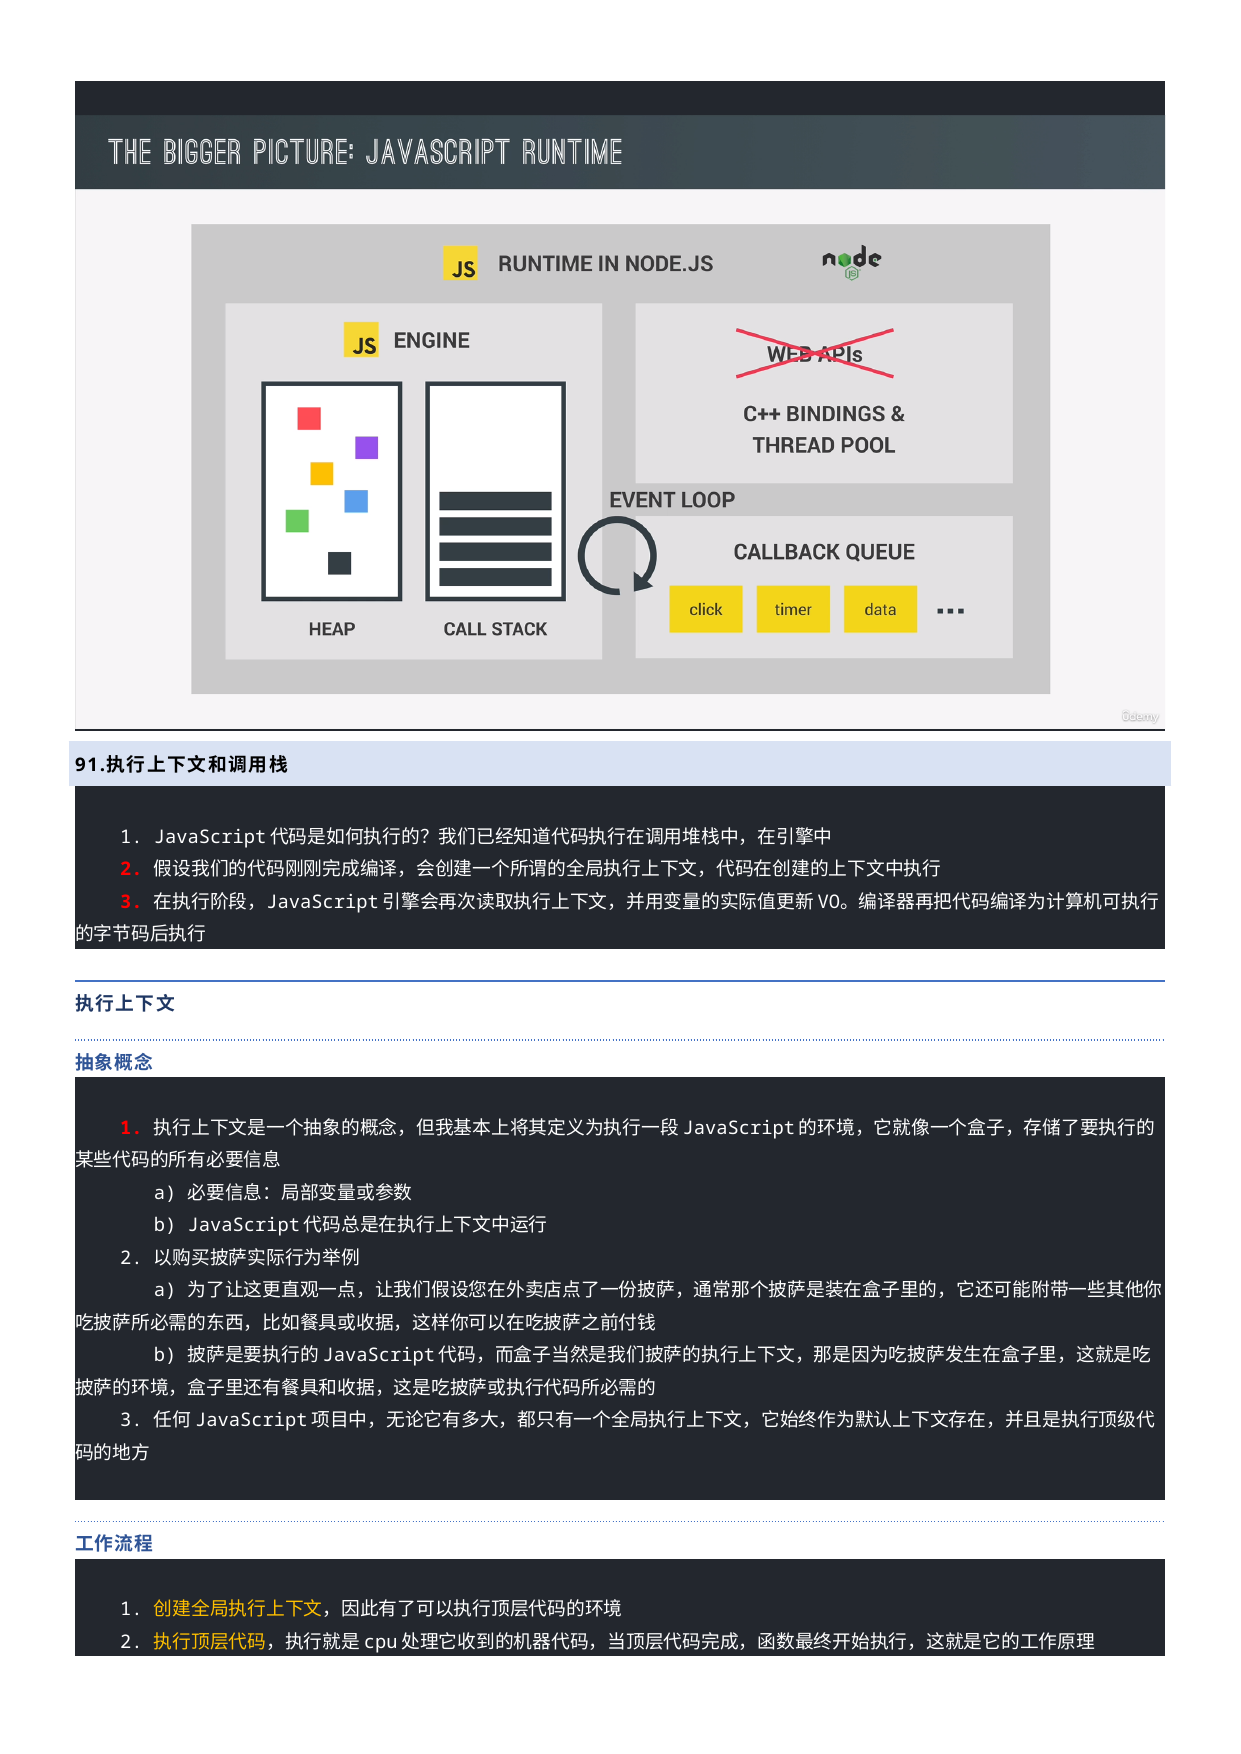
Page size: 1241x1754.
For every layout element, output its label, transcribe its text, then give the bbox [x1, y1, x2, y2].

text 1. 创建全局执行上下文，因此有了可以执行顶层代码的环境 [75, 1591, 1165, 1624]
picture [75, 115, 1166, 729]
text 1. JavaScript代码是如何执行的？我们已经知道代码执行在调用堆栈中，在引擎中 [75, 819, 1165, 851]
text b) JavaScript代码总是在执行上下文中运行 [75, 1207, 1165, 1240]
text a) 必要信息：局部变量或参数 [75, 1175, 1165, 1207]
text 2. 假设我们的代码刚刚完成编译，会创建一个所谓的全局执行上下文，代码在创建的上下文中执行 [75, 851, 1165, 884]
subtitle 工作流程 [75, 1521, 1165, 1559]
text a) 为了让这更直观一点，让我们假设您在外卖店点了一份披萨，通常那个披萨是装在盒子里的，它还可能附带一些其他你吃披萨所必需的东西，比如餐具或收据，这样你可以在吃披萨之前付钱 [75, 1272, 1165, 1337]
subtitle 91.执行上下文和调用栈 [75, 748, 1165, 780]
text b) 披萨是要执行的JavaScript代码，而盒子当然是我们披萨的执行上下文，那是因为吃披萨发生在盒子里，这就是吃披萨的环境，盒子里还有餐具和收据，这是吃披萨或执行代码所必需的 [75, 1337, 1165, 1402]
text 2. 执行顶层代码，执行就是cpu处理它收到的机器代码，当顶层代码完成，函数最终开始执行，这就是它的工作原理 [75, 1624, 1165, 1656]
subtitle 抽象概念 [75, 1039, 1165, 1077]
text 3. 在执行阶段，JavaScript引擎会再次读取执行上下文，并用变量的实际值更新VO。编译器再把代码编译为计算机可执行的字节码后执行 [75, 884, 1165, 949]
text 2. 以购买披萨实际行为举例 [75, 1240, 1165, 1272]
subtitle 执行上下文 [75, 982, 1165, 1018]
text 1. 执行上下文是一个抽象的概念，但我基本上将其定义为执行一段JavaScript的环境，它就像一个盒子，存储了要执行的某些代码的所有必要信息 [75, 1110, 1165, 1175]
text 3. 任何JavaScript项目中，无论它有多大，都只有一个全局执行上下文，它始终作为默认上下文存在，并且是执行顶级代码的地方 [75, 1402, 1165, 1467]
